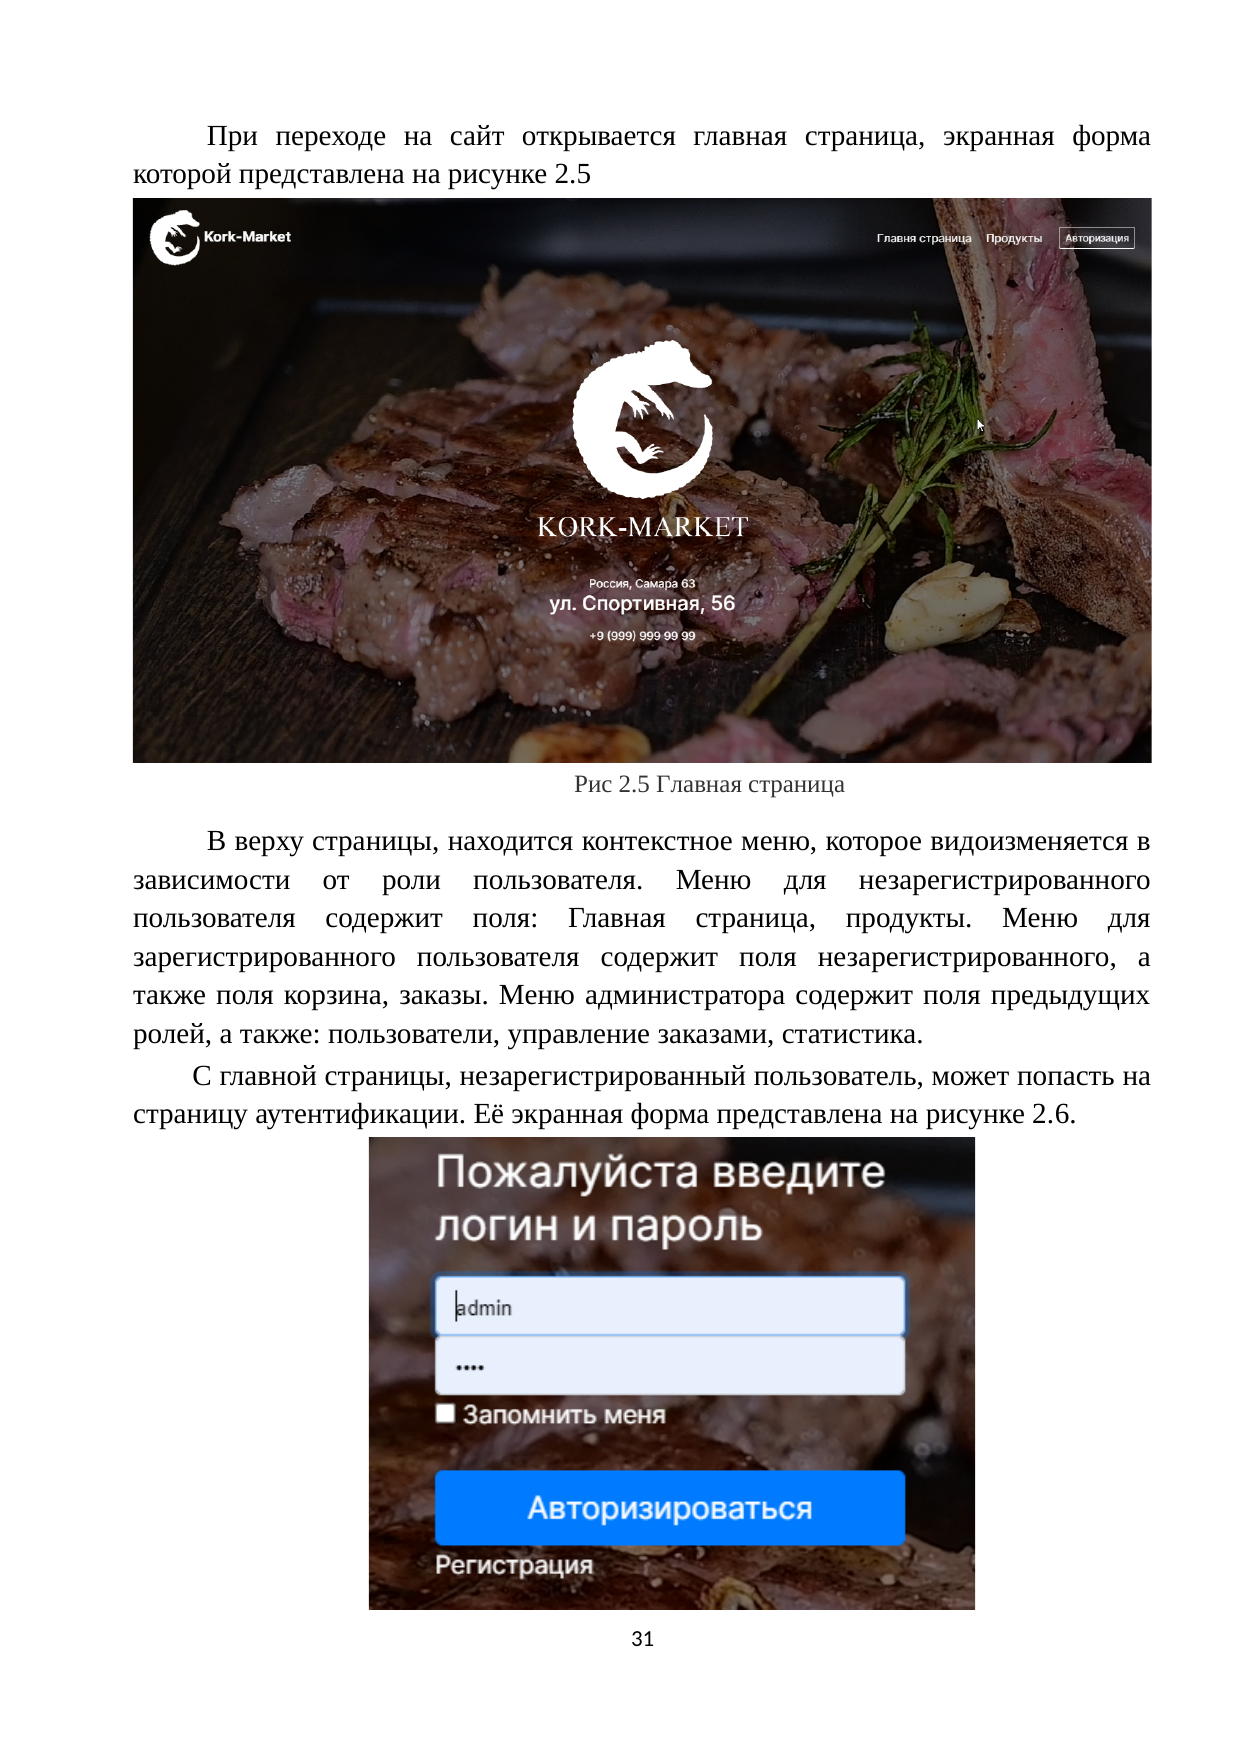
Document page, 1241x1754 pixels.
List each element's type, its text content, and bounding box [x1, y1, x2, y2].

picture [132, 198, 1152, 763]
text С главной страницы, незарегистрированный пользователь, может попасть на страницу аутентификации. Её экранная форма представлена на рисунке 2.6. [133, 1058, 1152, 1130]
picture [368, 1137, 976, 1610]
text При переходе на сайт открывается главная страница, экранная форма которой представлена на рисунке 2.5 [133, 118, 1152, 190]
text В верху страницы, находится контекстное меню, которое видоизменяется в зависимости от роли пользователя. Меню для незарегистрированного пользователя содержит поля: Главная страница, продукты. Меню для зарегистрированного пользователя содержит поля незарегистрированного, а также поля корзина, заказы. Меню администратора содержит поля предыдущих ролей, а также: пользователи, управление заказами, статистика. [133, 823, 1152, 1049]
text Рис 2.5 Главная страница [208, 769, 1152, 798]
